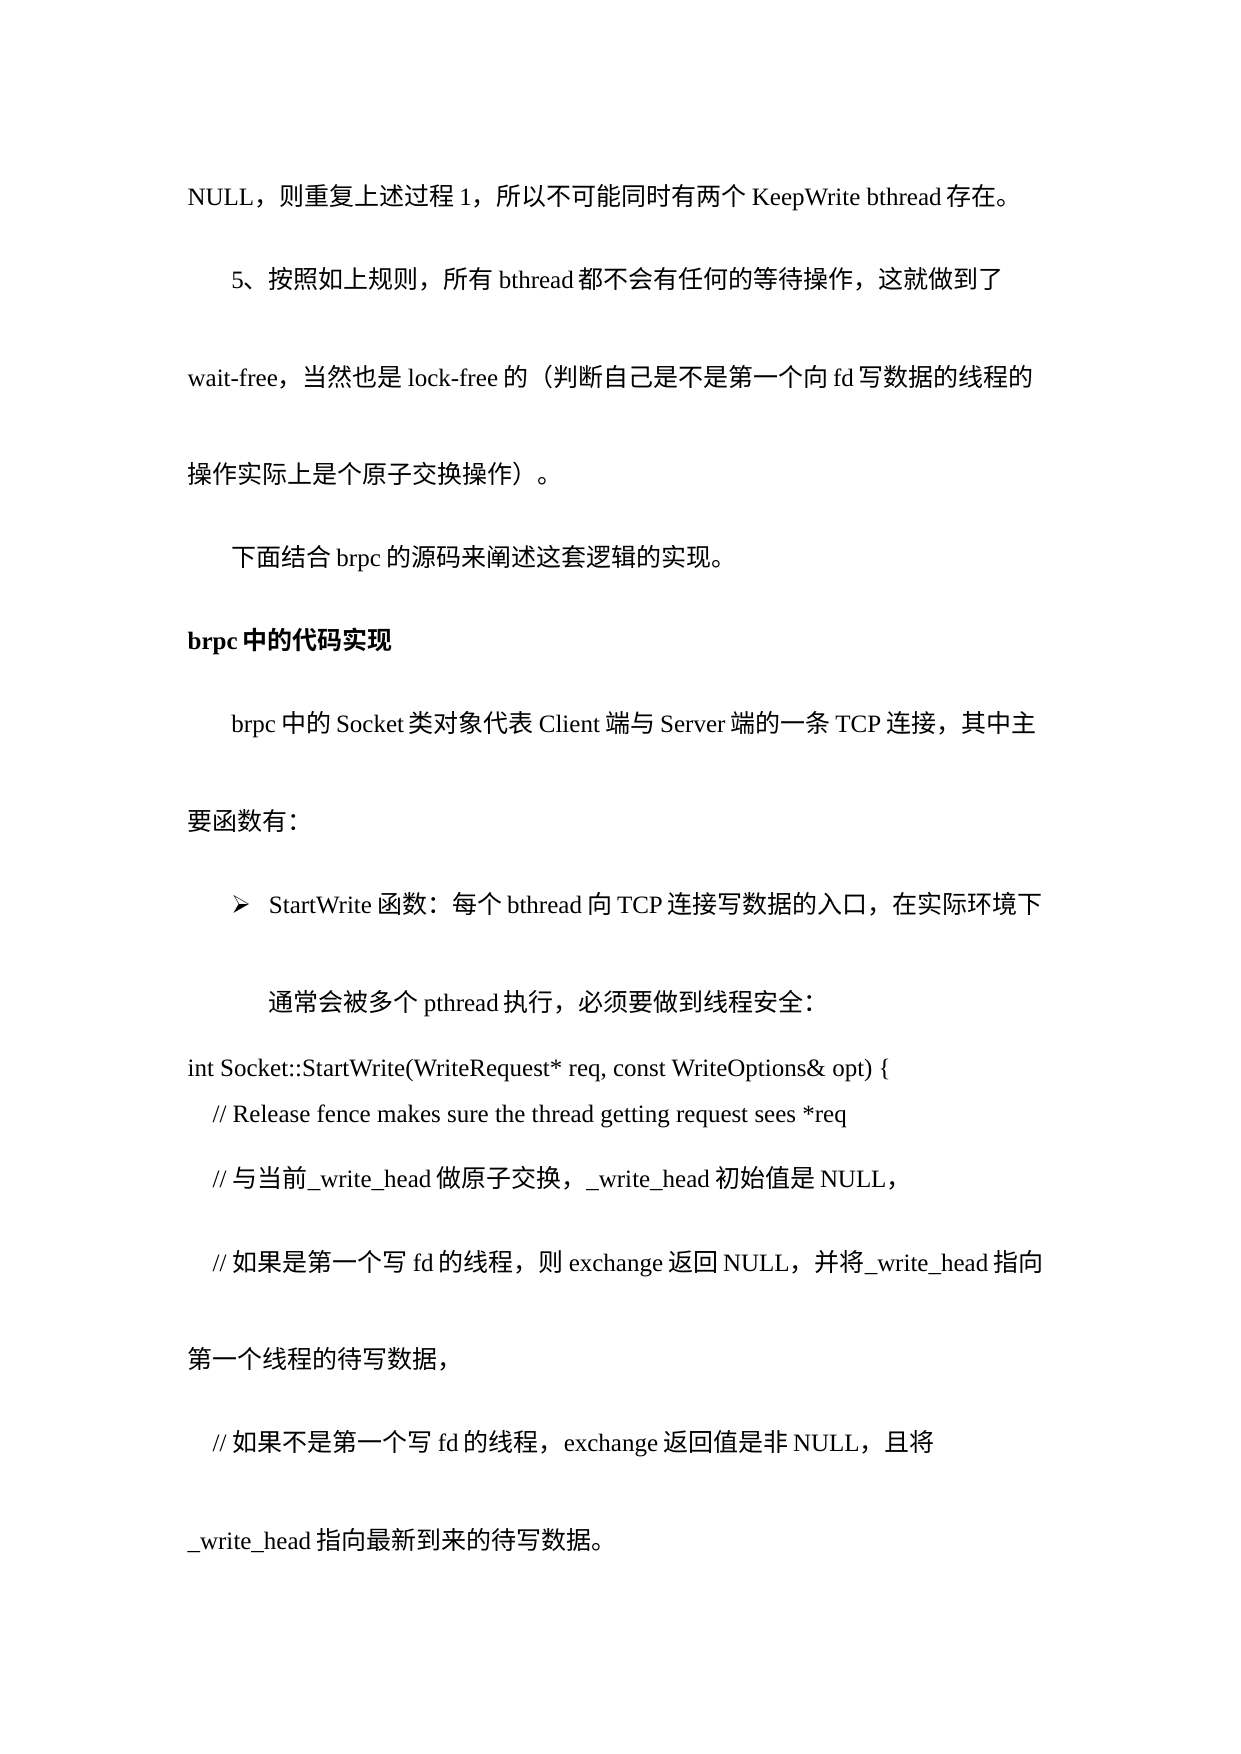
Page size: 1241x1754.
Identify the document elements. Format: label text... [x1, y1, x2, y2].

list StartWrite函数：每个bthread向TCP连接写数据的入口，在实际环境下通常会被多个pthread执行，必须要做到线程安全： [231, 870, 1053, 1033]
text int Socket::StartWrite(WriteRequest* req, const WriteOptions& opt) { [187, 1051, 1053, 1083]
subtitle brpc中的代码实现 [187, 606, 1053, 671]
text brpc中的Socket类对象代表Client端与Server端的一条TCP连接，其中主要函数有： [187, 689, 1053, 852]
text // 如果是第一个写fd的线程，则exchange返回NULL，并将_write_head指向第一个线程的待写数据， [187, 1228, 1053, 1390]
text // 如果不是第一个写fd的线程，exchange返回值是非NULL，且将_write_head指向最新到来的待写数据。 [187, 1408, 1053, 1571]
text // Release fence makes sure the thread getting request sees *req [187, 1098, 1053, 1130]
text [187, 162, 1053, 227]
text // 与当前_write_head做原子交换，_write_head初始值是NULL， [187, 1144, 1053, 1209]
text 下面结合brpc的源码来阐述这套逻辑的实现。 [187, 523, 1053, 588]
text 5、按照如上规则，所有bthread都不会有任何的等待操作，这就做到了wait-free，当然也是lock-free的（判断自己是不是第一个向fd写数据的线程的操作实际上是个原子交换操作）。 [187, 245, 1053, 505]
